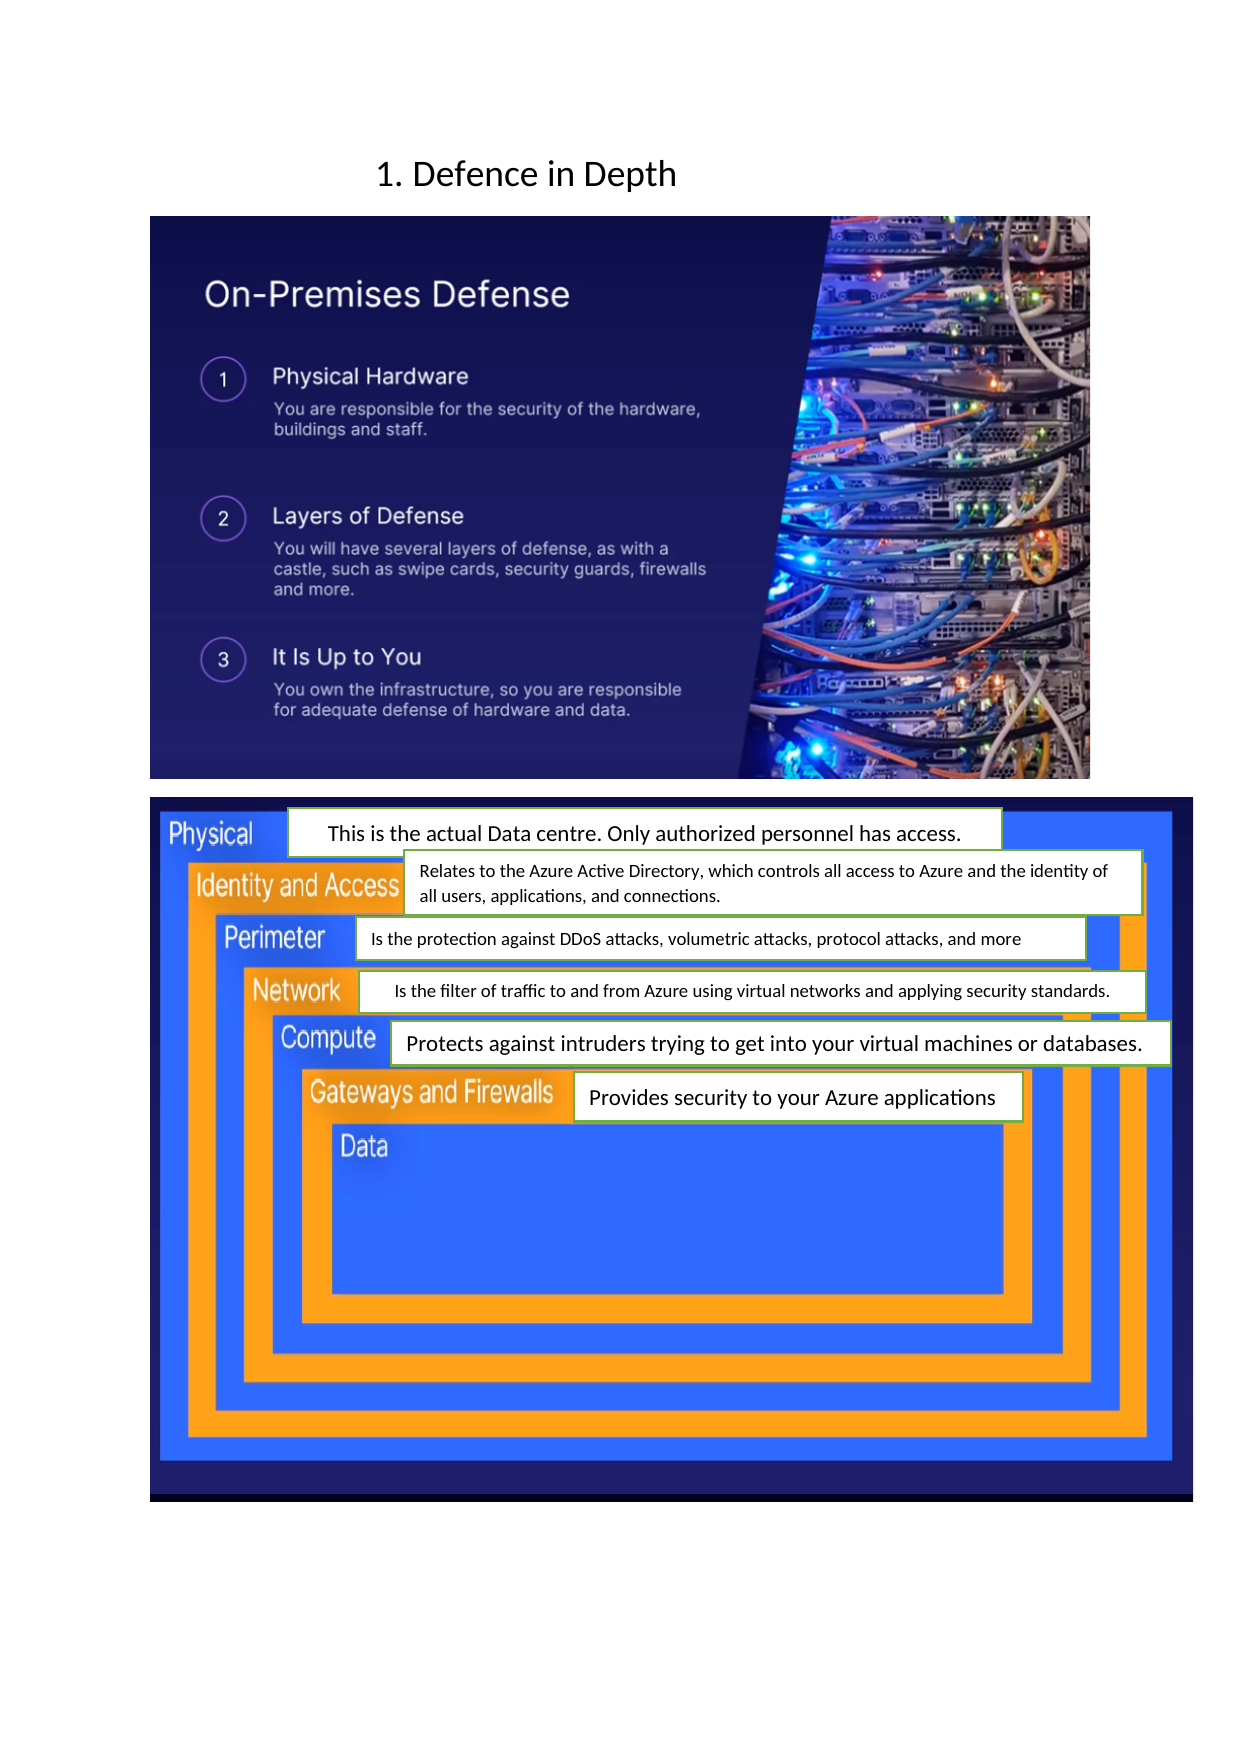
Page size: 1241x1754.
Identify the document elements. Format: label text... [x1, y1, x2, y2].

picture [150, 797, 1194, 1502]
picture [150, 216, 1091, 779]
list Defence in Depth [375, 150, 1090, 196]
